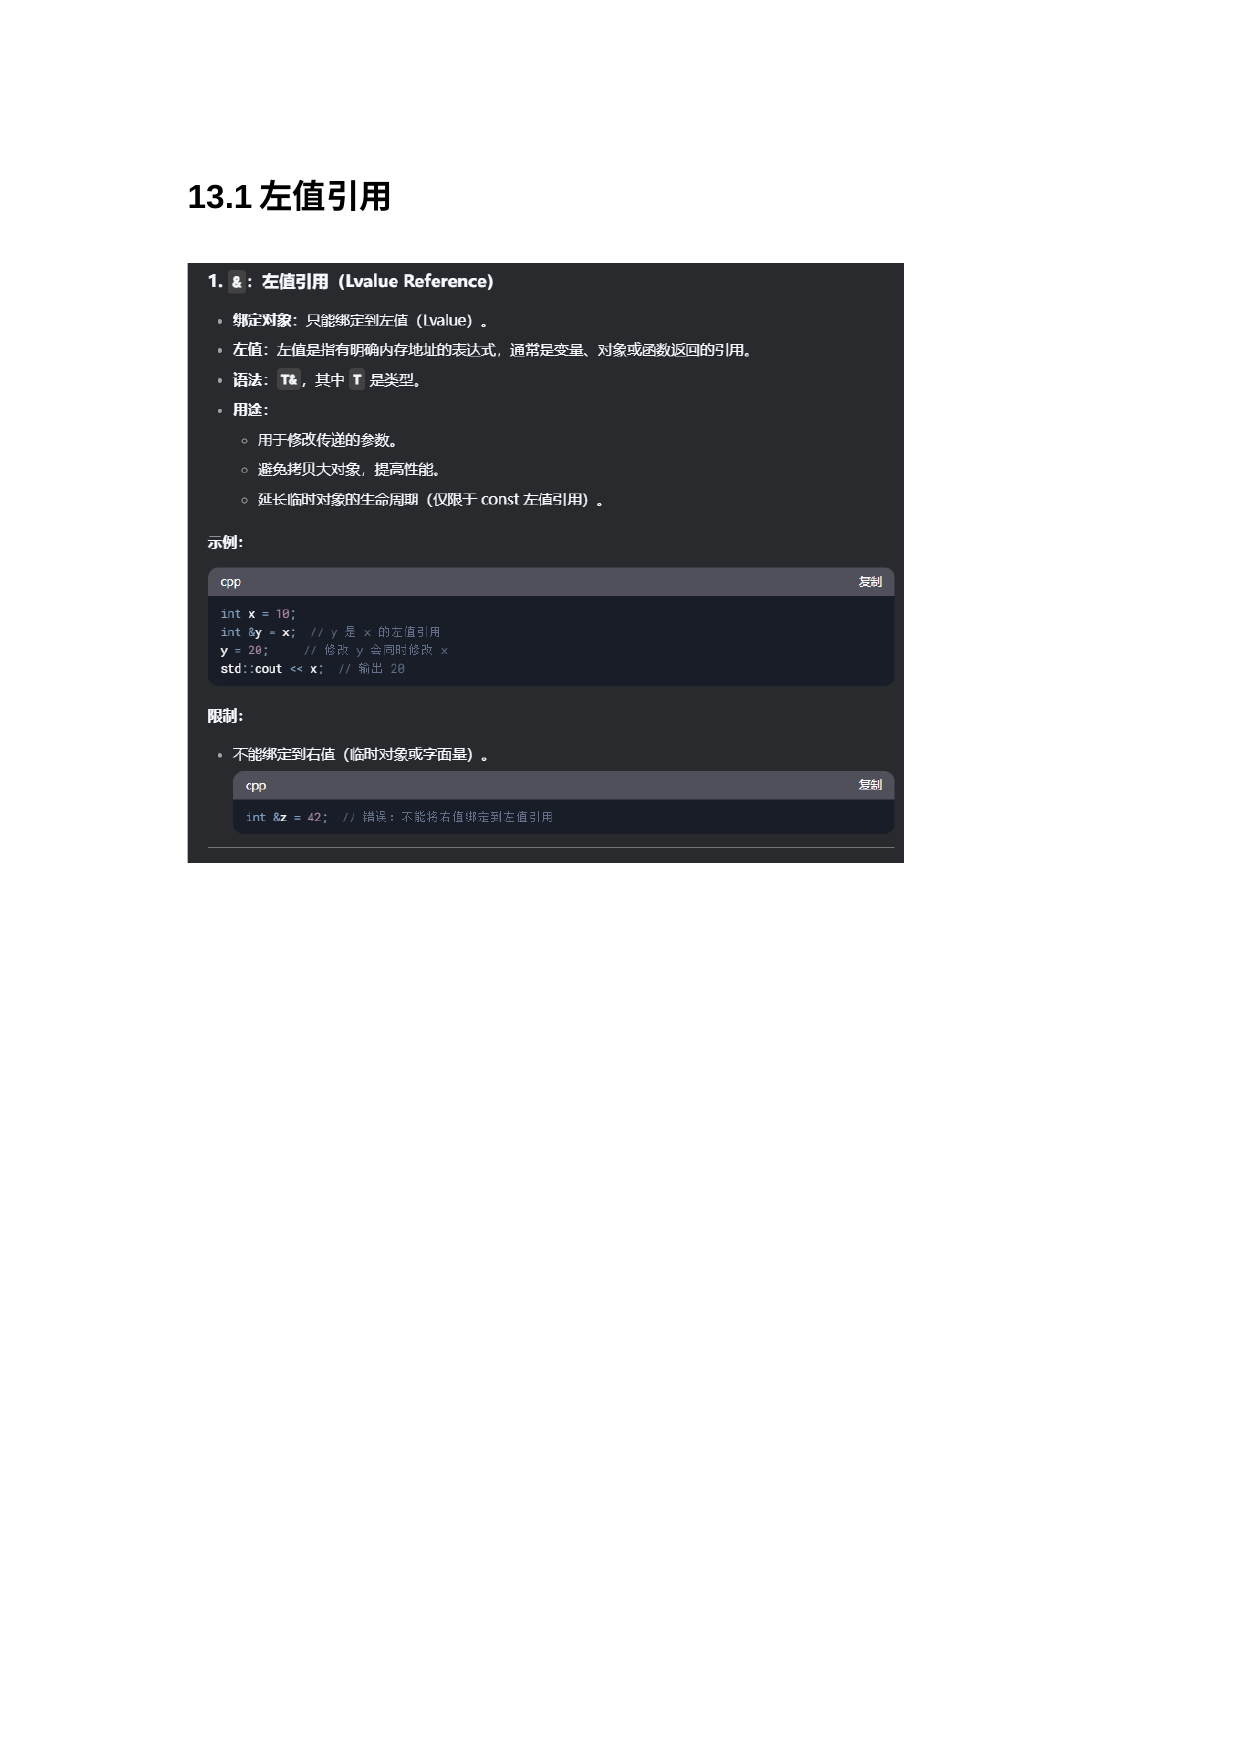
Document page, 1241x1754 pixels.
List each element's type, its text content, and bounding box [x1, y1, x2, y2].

picture [187, 262, 905, 863]
subtitle 13.1左值引用 [187, 162, 1053, 227]
